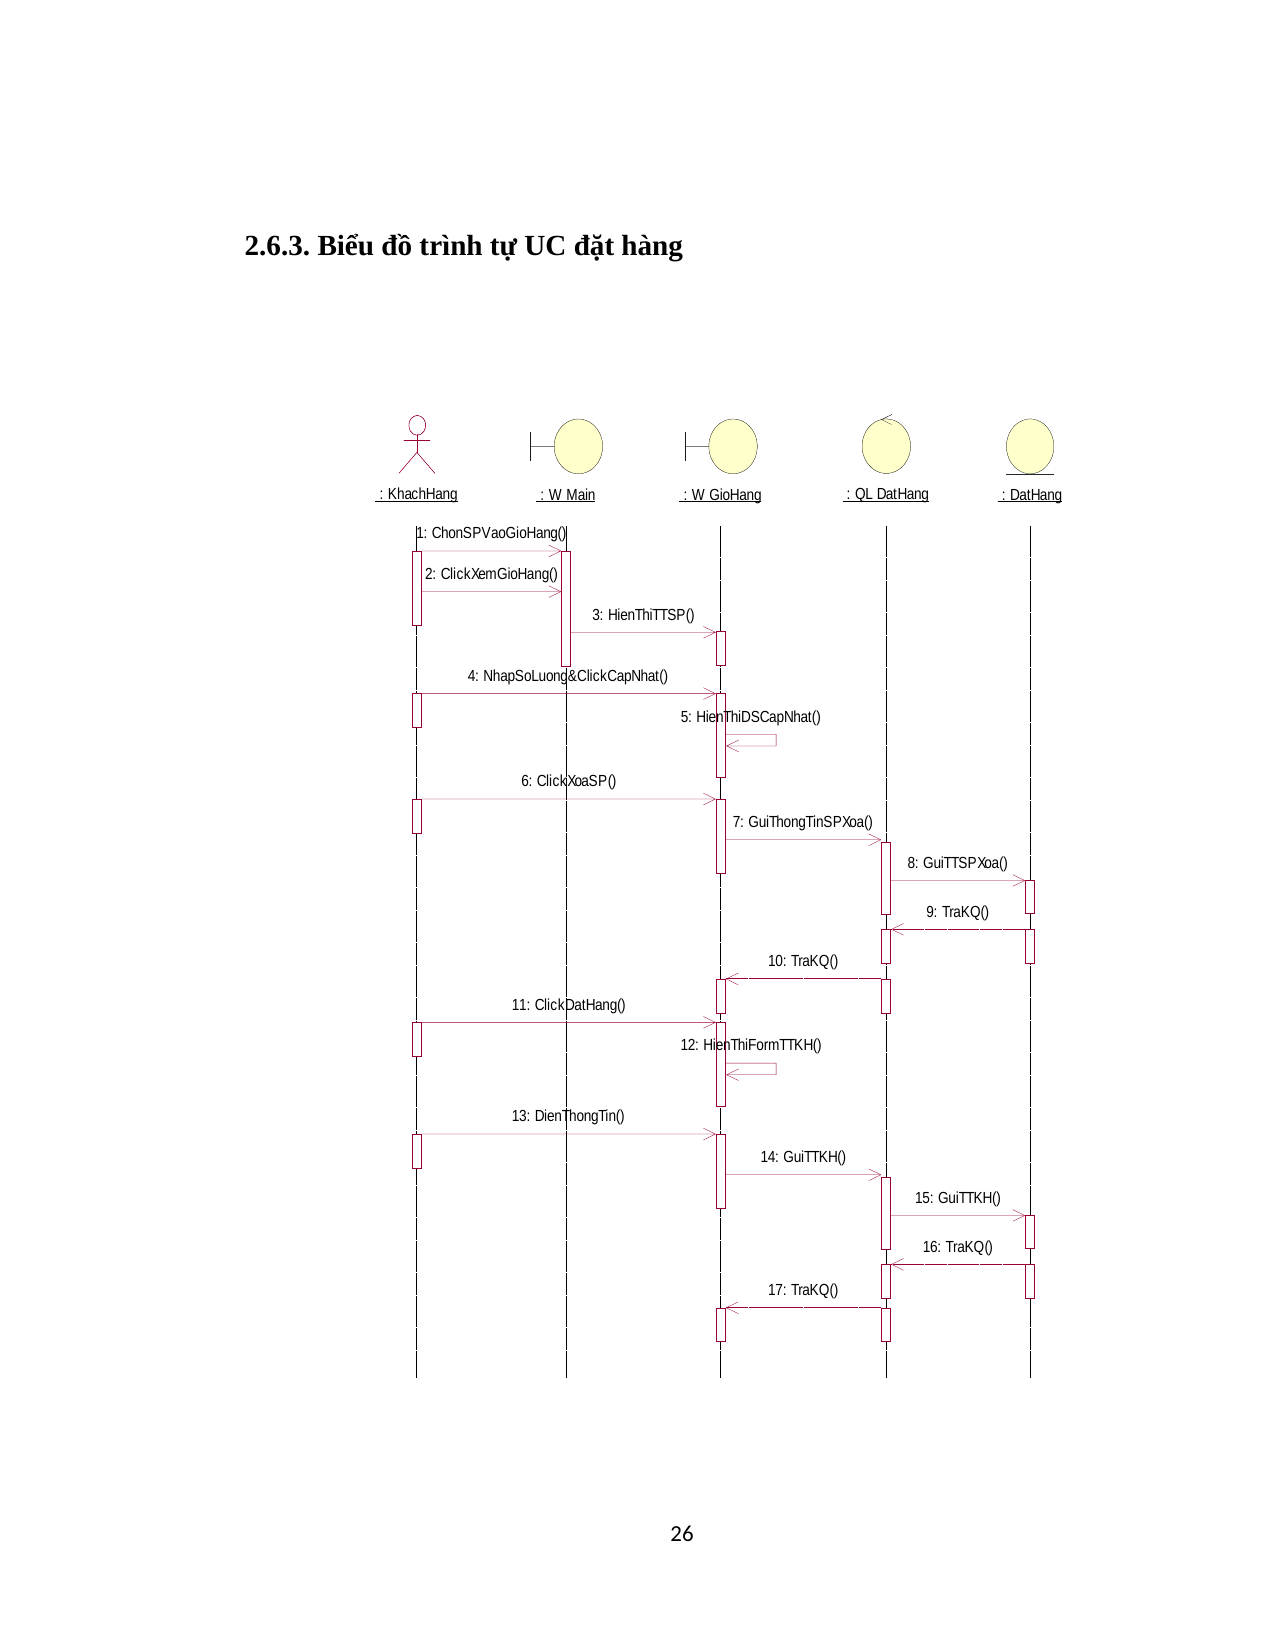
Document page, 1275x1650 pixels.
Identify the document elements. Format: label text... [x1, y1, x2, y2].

text 2.6.3. Biểu đồ trình tự UC đặt hàng [244, 228, 1157, 262]
